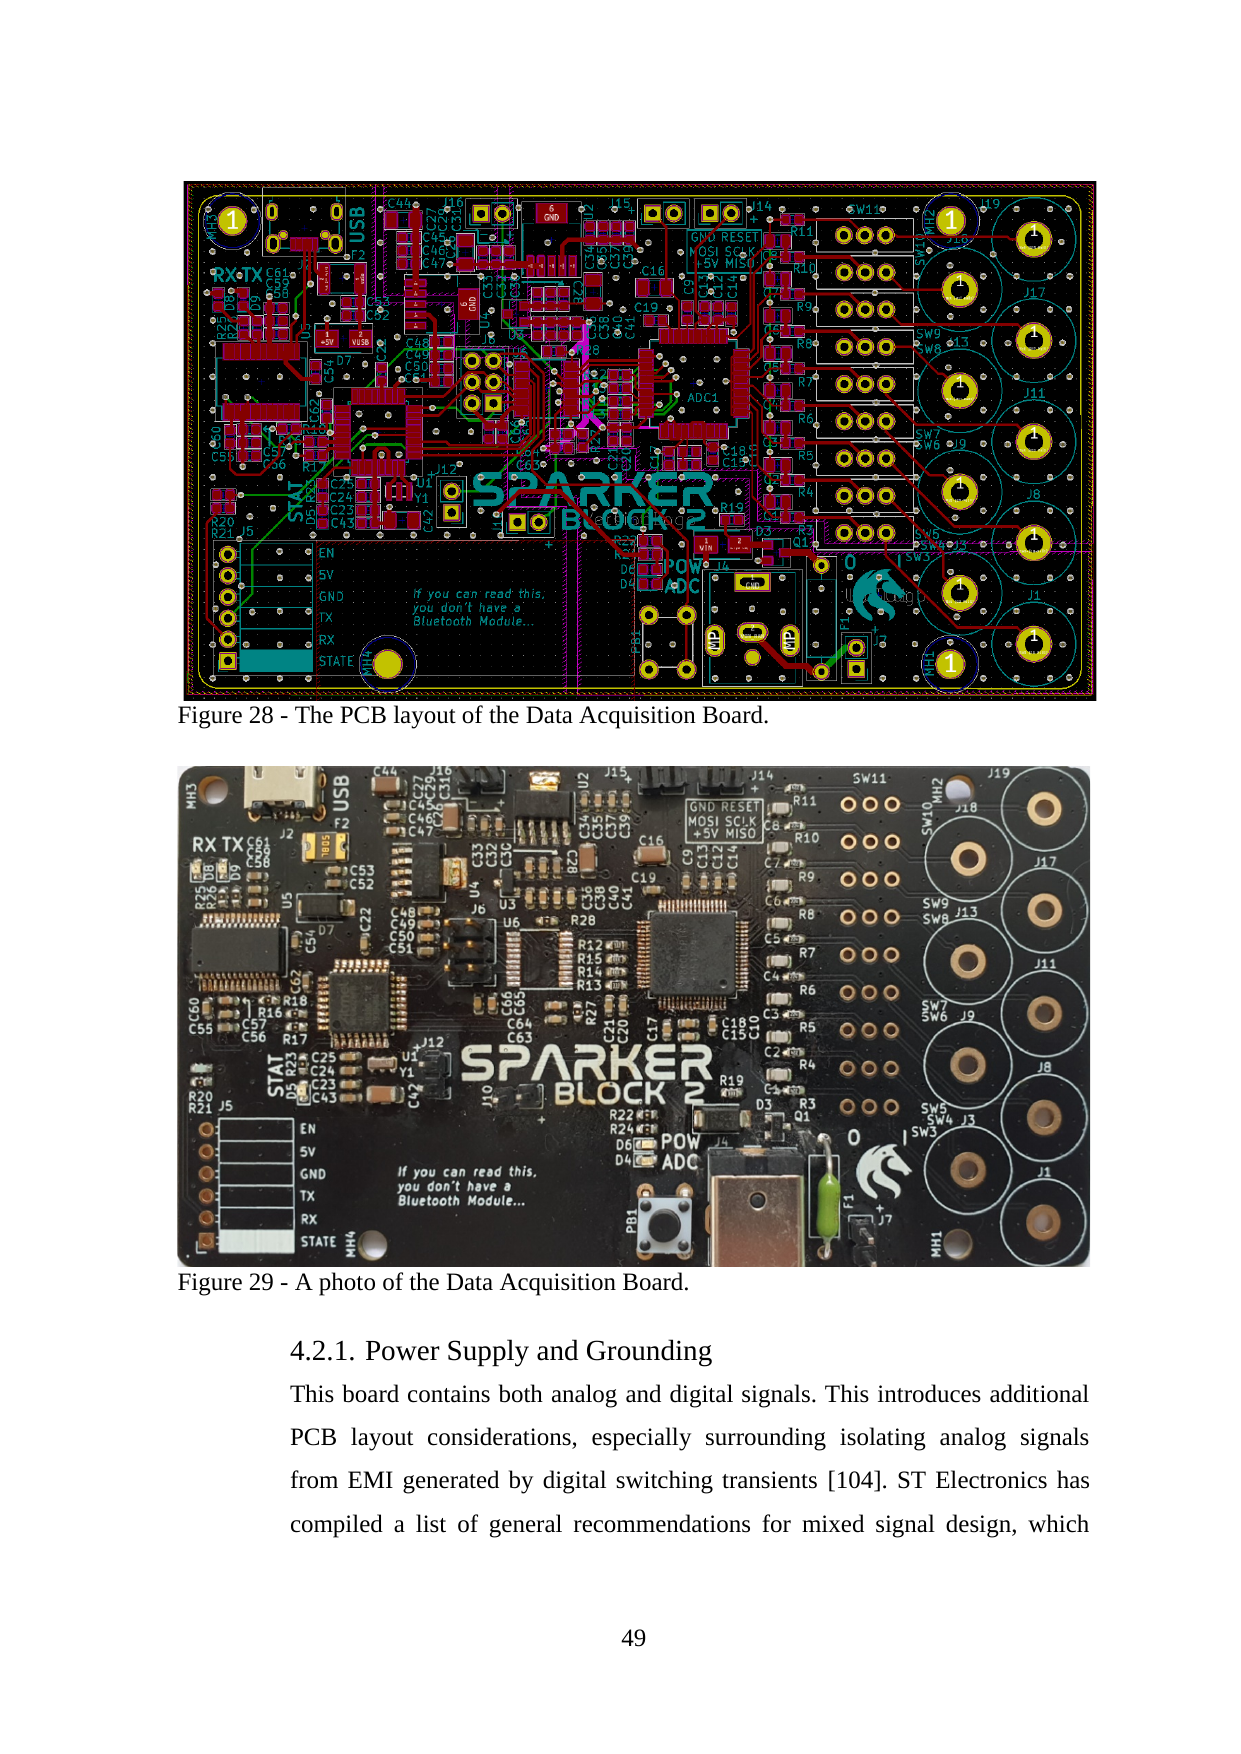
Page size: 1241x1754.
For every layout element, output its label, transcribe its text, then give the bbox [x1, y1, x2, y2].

picture [183, 181, 1097, 701]
text Figure 29 - A photo of the Data Acquisition Board. [177, 1267, 1090, 1296]
picture [177, 766, 1091, 1267]
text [290, 1379, 1090, 1537]
subtitle Power Supply and Grounding [290, 1333, 1090, 1367]
